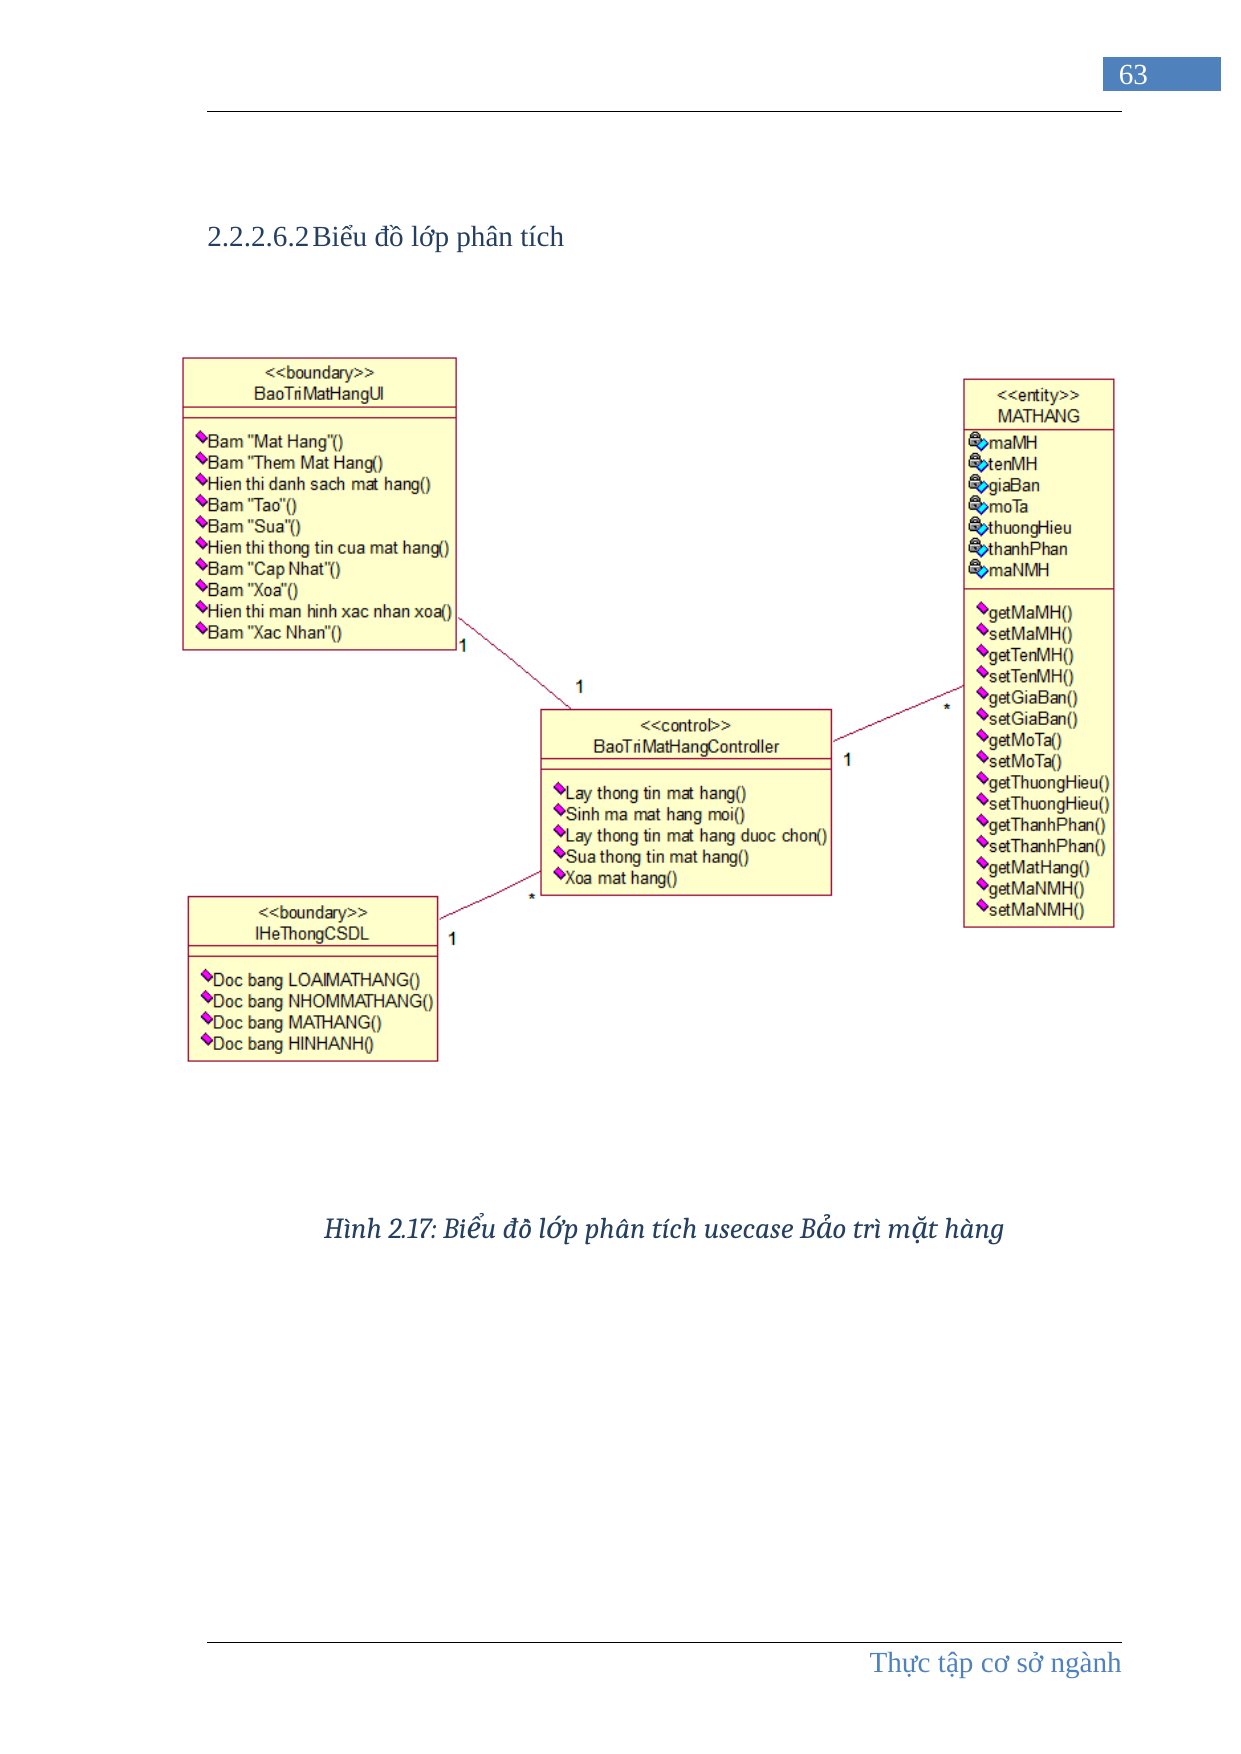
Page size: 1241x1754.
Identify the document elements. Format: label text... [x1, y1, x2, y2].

subtitle Hình 2.17: Biểu đồ lớp phân tích usecase Bảo trì mặt hàng [207, 1212, 1122, 1245]
picture [160, 332, 1169, 1107]
subtitle Biểu đồ lớp phân tích [207, 219, 1122, 252]
